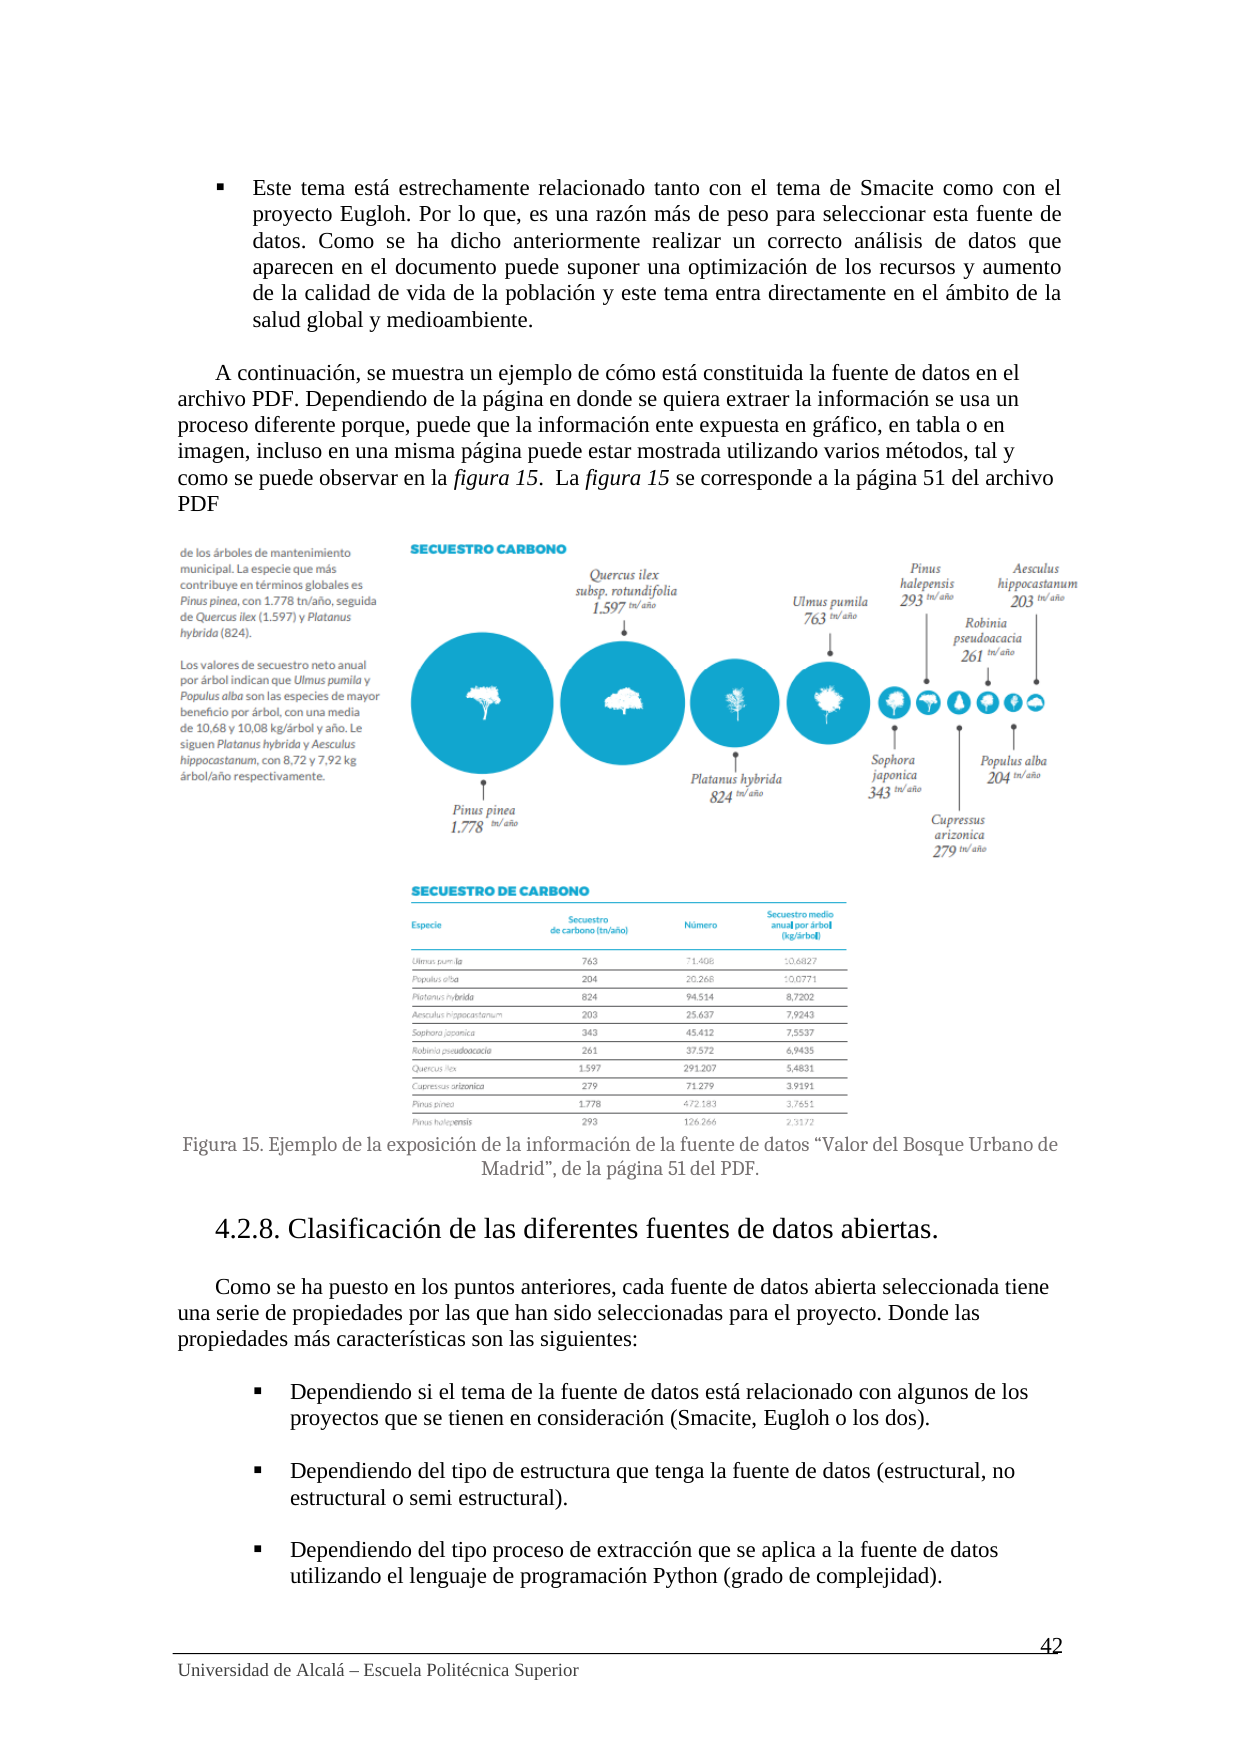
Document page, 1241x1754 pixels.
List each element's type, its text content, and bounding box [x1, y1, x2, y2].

list Dependiendo del tipo de estructura que tenga la fuente de datos (estructural, no estructural o semi estructural). [252, 1457, 1063, 1510]
picture [177, 543, 1085, 1133]
text A continuación, se muestra un ejemplo de cómo está constituida la fuente de datos en el archivo PDF. Dependiendo de la página en donde se quiera extraer la información se usa un proceso diferente porque, puede que la información ente expuesta en gráfico, en tabla o en imagen, incluso en una misma página puede estar mostrada utilizando varios métodos, tal y como se puede observar en la figura 15. La figura 15 se corresponde a la página 51 del archivo PDF [177, 358, 1063, 517]
text Como se ha puesto en los puntos anteriores, cada fuente de datos abierta seleccionada tiene una serie de propiedades por las que han sido seleccionadas para el proyecto. Donde las propiedades más características son las siguientes: [177, 1273, 1063, 1352]
list Este tema está estrechamente relacionado tanto con el tema de Smacite como con el proyecto Eugloh. Por lo que, es una razón más de peso para seleccionar esta fuente de datos. Como se ha dicho anteriormente realizar un correcto análisis de datos que aparecen en el documento puede suponer una optimización de los recursos y aumento de la calidad de vida de la población y este tema entra directamente en el ámbito de la salud global y medioambiente. [215, 174, 1063, 332]
text 4.2.8. Clasificación de las diferentes fuentes de datos abiertas. [177, 1211, 1063, 1245]
list Dependiendo si el tema de la fuente de datos está relacionado con algunos de los proyectos que se tienen en consideración (Smacite, Eugloh o los dos). [252, 1378, 1063, 1431]
list Dependiendo del tipo proceso de extracción que se aplica a la fuente de datos utilizando el lenguaje de programación Python (grado de complejidad). [252, 1536, 1063, 1589]
